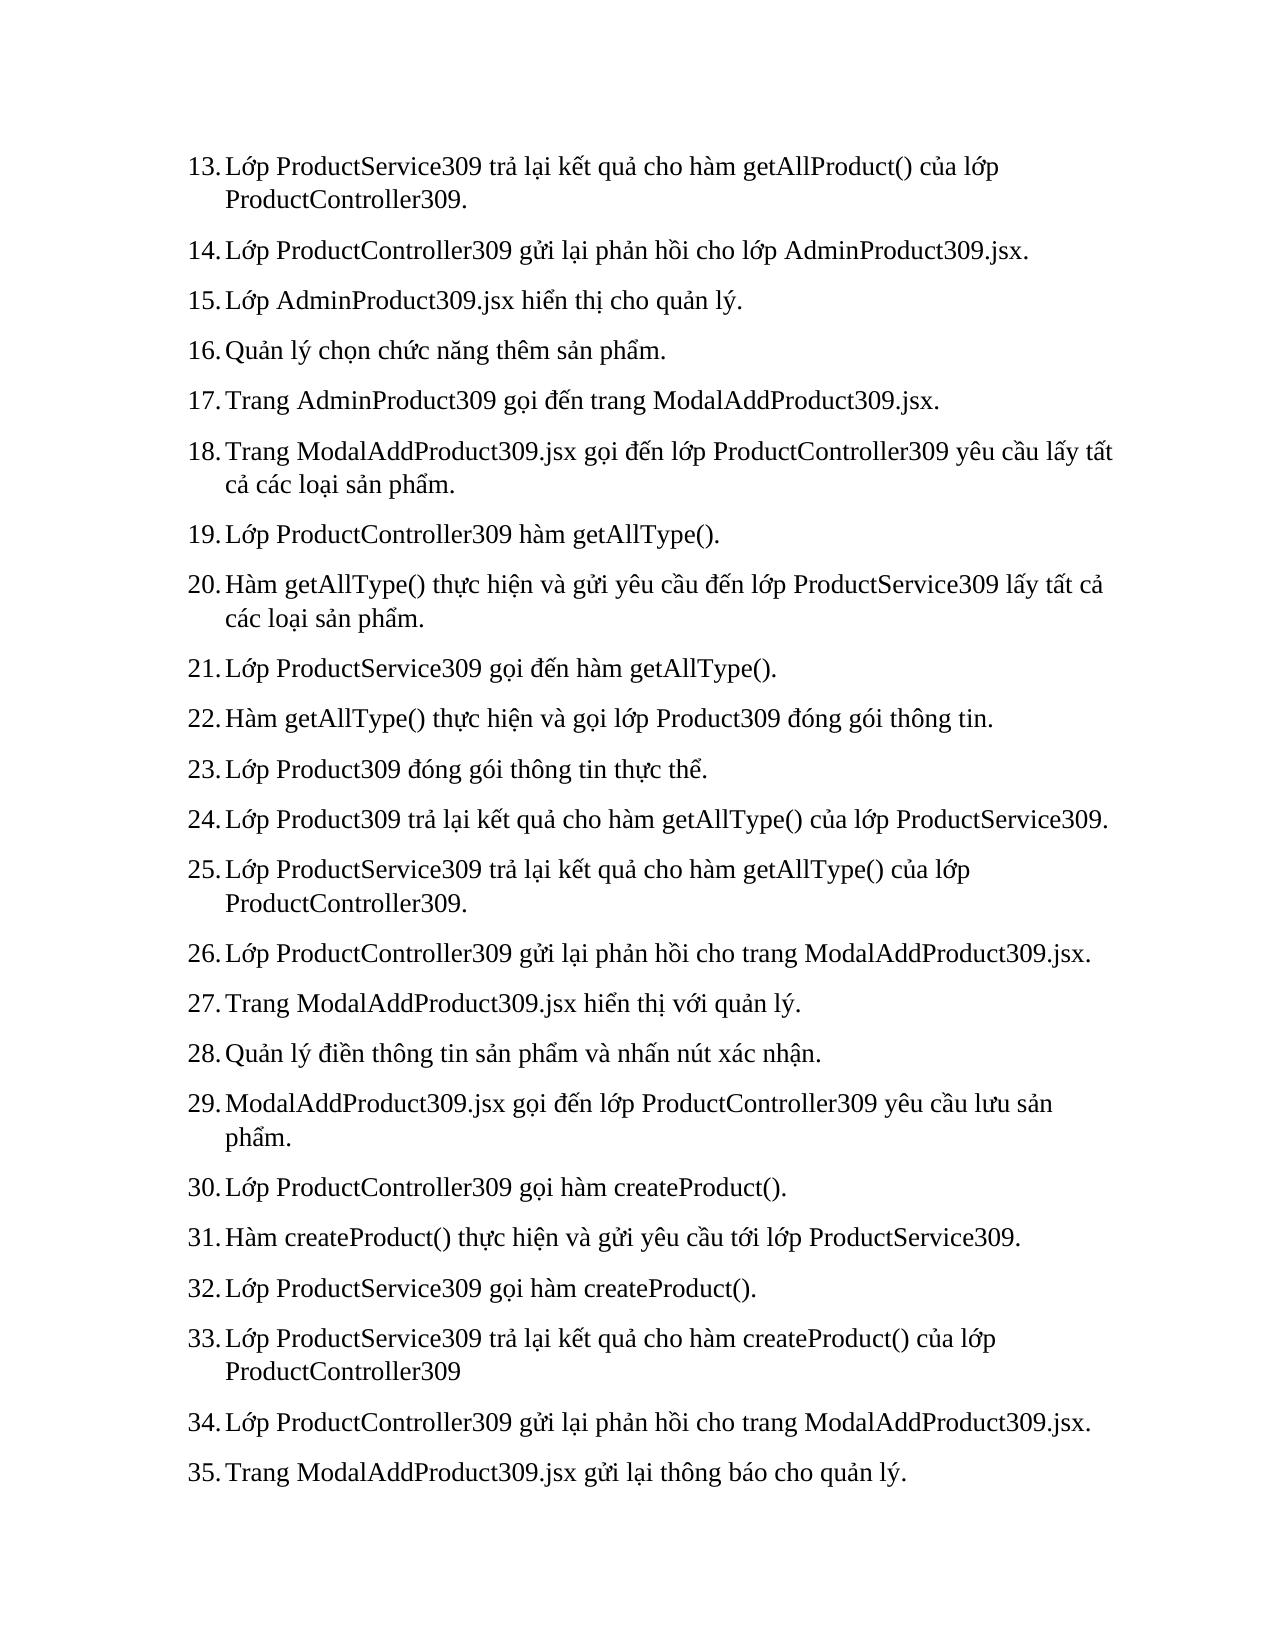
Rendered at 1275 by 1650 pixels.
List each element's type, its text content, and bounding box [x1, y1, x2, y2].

list Lớp ProductController309 gọi hàm createProduct(). [187, 1171, 1125, 1202]
list Quản lý điền thông tin sản phẩm và nhấn nút xác nhận. [187, 1037, 1125, 1068]
list Trang AdminProduct309 gọi đến trang ModalAddProduct309.jsx. [187, 384, 1125, 416]
list Lớp ProductService309 trả lại kết quả cho hàm createProduct() của lớp ProductController309 [187, 1322, 1125, 1387]
list Lớp ProductService309 trả lại kết quả cho hàm getAllProduct() của lớp ProductController309. [187, 150, 1125, 215]
list Quản lý chọn chức năng thêm sản phẩm. [187, 334, 1125, 365]
list Lớp ProductController309 gửi lại phản hồi cho trang ModalAddProduct309.jsx. [187, 937, 1125, 968]
list ModalAddProduct309.jsx gọi đến lớp ProductController309 yêu cầu lưu sản phẩm. [187, 1087, 1125, 1152]
list Trang ModalAddProduct309.jsx gọi đến lớp ProductController309 yêu cầu lấy tất cả các loại sản phẩm. [187, 434, 1125, 499]
list Lớp ProductService309 gọi hàm createProduct(). [187, 1272, 1125, 1303]
list Lớp Product309 đóng gói thông tin thực thể. [187, 753, 1125, 784]
list Lớp AdminProduct309.jsx hiển thị cho quản lý. [187, 284, 1125, 315]
list Lớp ProductService309 trả lại kết quả cho hàm getAllType() của lớp ProductController309. [187, 853, 1125, 918]
list Trang ModalAddProduct309.jsx hiển thị với quản lý. [187, 987, 1125, 1018]
list Hàm createProduct() thực hiện và gửi yêu cầu tới lớp ProductService309. [187, 1221, 1125, 1253]
list Hàm getAllType() thực hiện và gửi yêu cầu đến lớp ProductService309 lấy tất cả các loại sản phẩm. [187, 568, 1125, 633]
list Lớp ProductService309 gọi đến hàm getAllType(). [187, 652, 1125, 683]
list Lớp ProductController309 gửi lại phản hồi cho trang ModalAddProduct309.jsx. [187, 1406, 1125, 1437]
list Hàm getAllType() thực hiện và gọi lớp Product309 đóng gói thông tin. [187, 702, 1125, 734]
list Trang ModalAddProduct309.jsx gửi lại thông báo cho quản lý. [187, 1456, 1125, 1487]
list Lớp ProductController309 gửi lại phản hồi cho lớp AdminProduct309.jsx. [187, 234, 1125, 265]
list Lớp Product309 trả lại kết quả cho hàm getAllType() của lớp ProductService309. [187, 803, 1125, 834]
list Lớp ProductController309 hàm getAllType(). [187, 518, 1125, 549]
